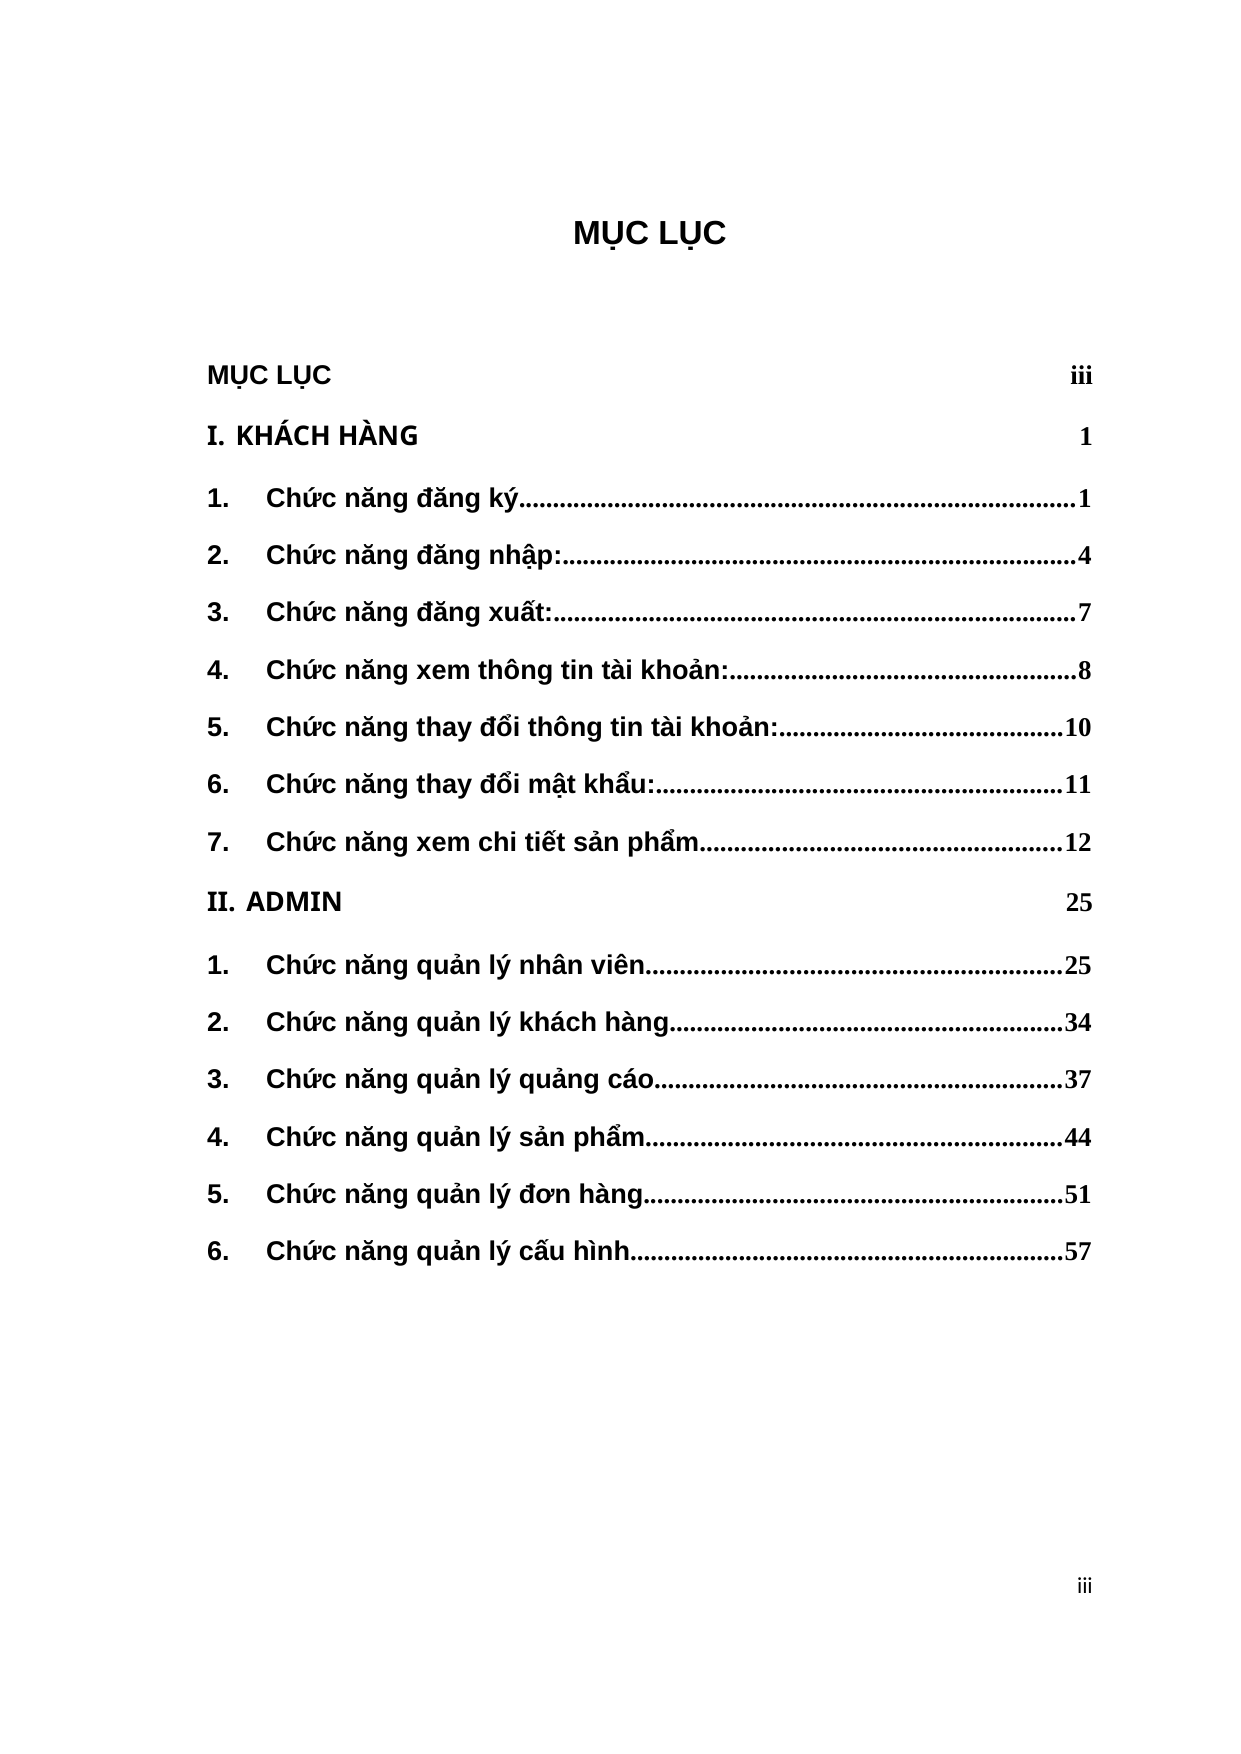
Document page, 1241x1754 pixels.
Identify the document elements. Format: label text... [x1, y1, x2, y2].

subtitle MỤC LỤC [207, 213, 1092, 251]
